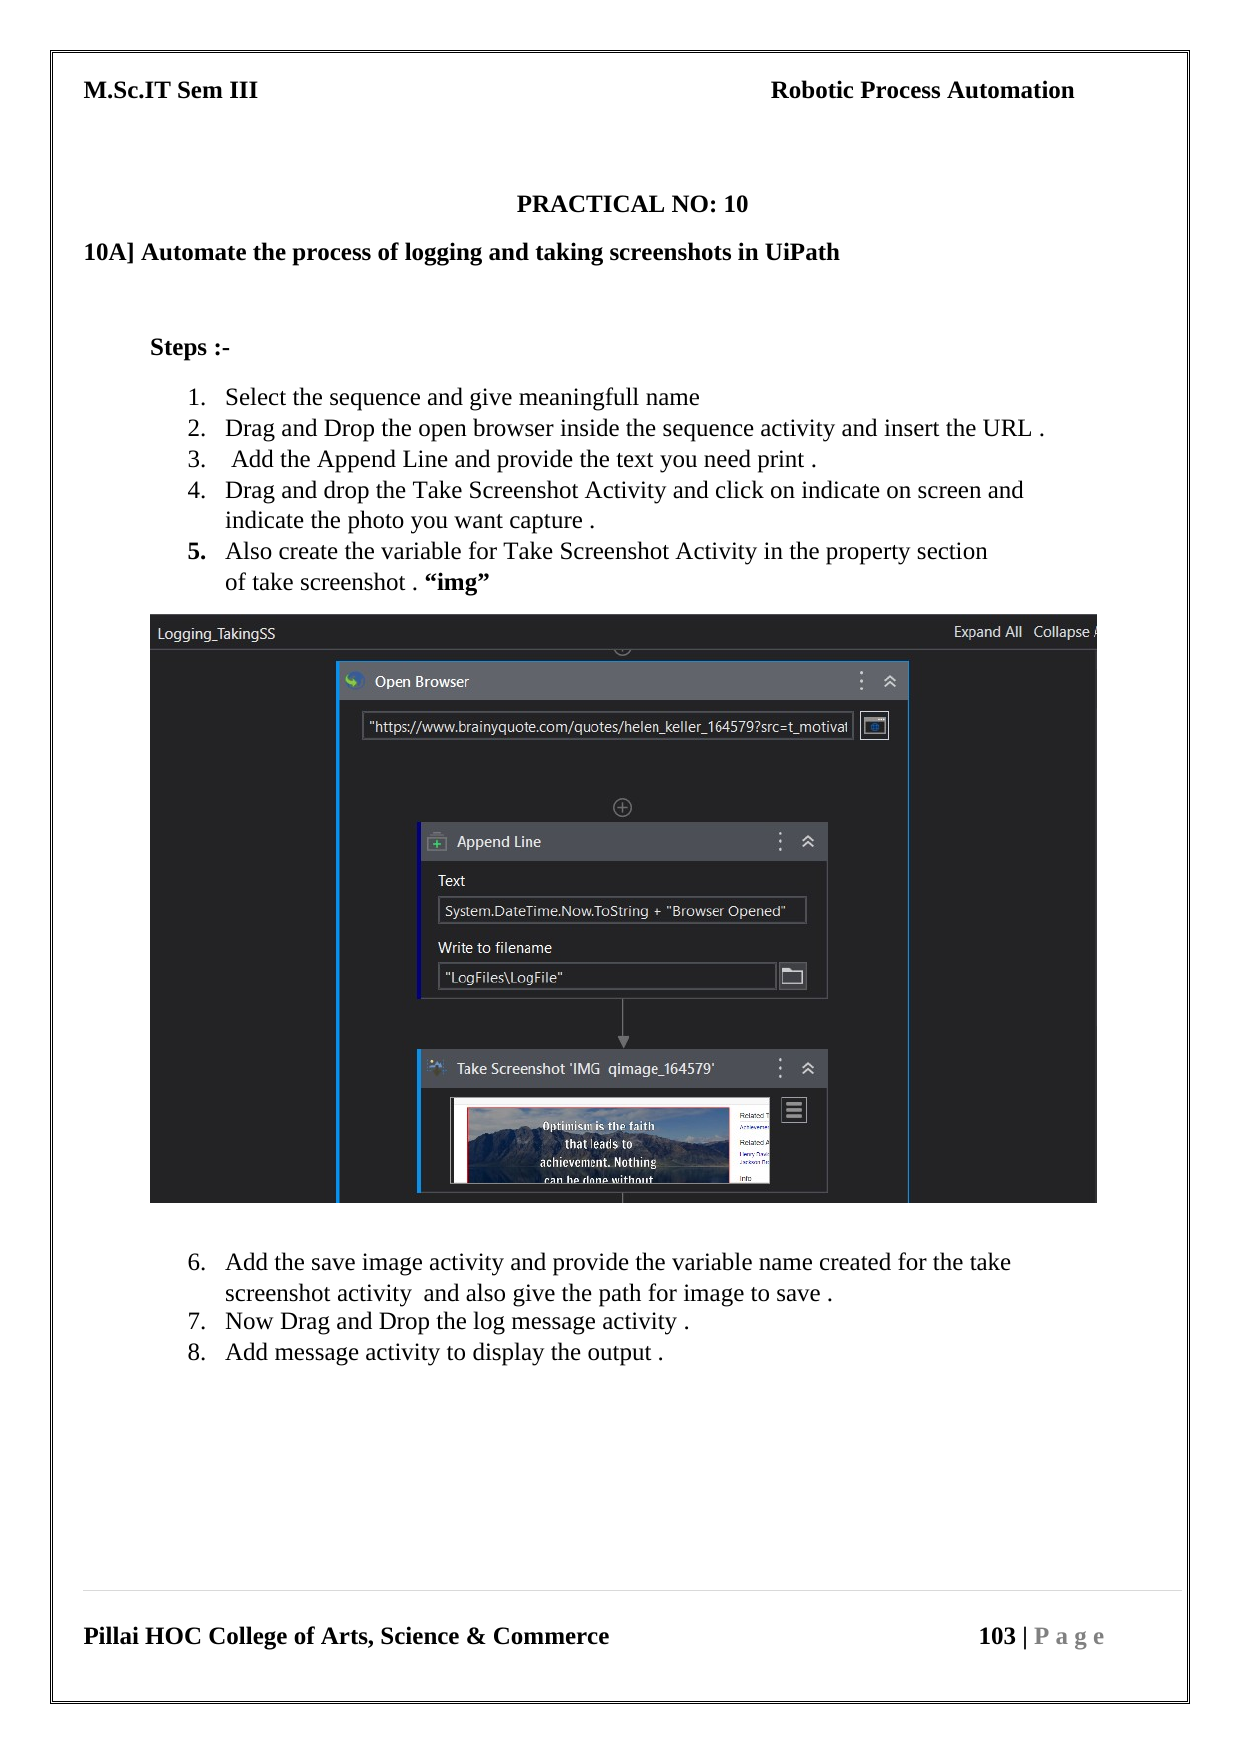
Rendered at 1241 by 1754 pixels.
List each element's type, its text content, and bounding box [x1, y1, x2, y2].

list Drag and drop the Take Screenshot Activity and click on indicate on screen and indicate the photo you want capture . [187, 475, 1070, 534]
text 10A] Automate the process of logging and taking screenshots in UiPath [83, 237, 1182, 266]
list Now Drag and Drop the log message activity . [187, 1309, 1182, 1335]
text PRACTICAL NO: 10 [83, 189, 1182, 218]
picture [150, 614, 1097, 1203]
list Also create the variable for Take Screenshot Activity in the property section of take screenshot . “img” [187, 536, 993, 596]
text Steps :- [150, 332, 1182, 361]
list Add message activity to display the output . [187, 1337, 1182, 1366]
list Add the Append Line and provide the text you need print . [187, 444, 1182, 473]
list Add the save image activity and provide the variable name created for the take screenshot activity and also give the path for image to save . [187, 1247, 1048, 1306]
list Select the sequence and give meaningfull name [187, 382, 1182, 411]
list Drag and Drop the open browser inside the sequence activity and insert the URL . [187, 413, 1182, 442]
